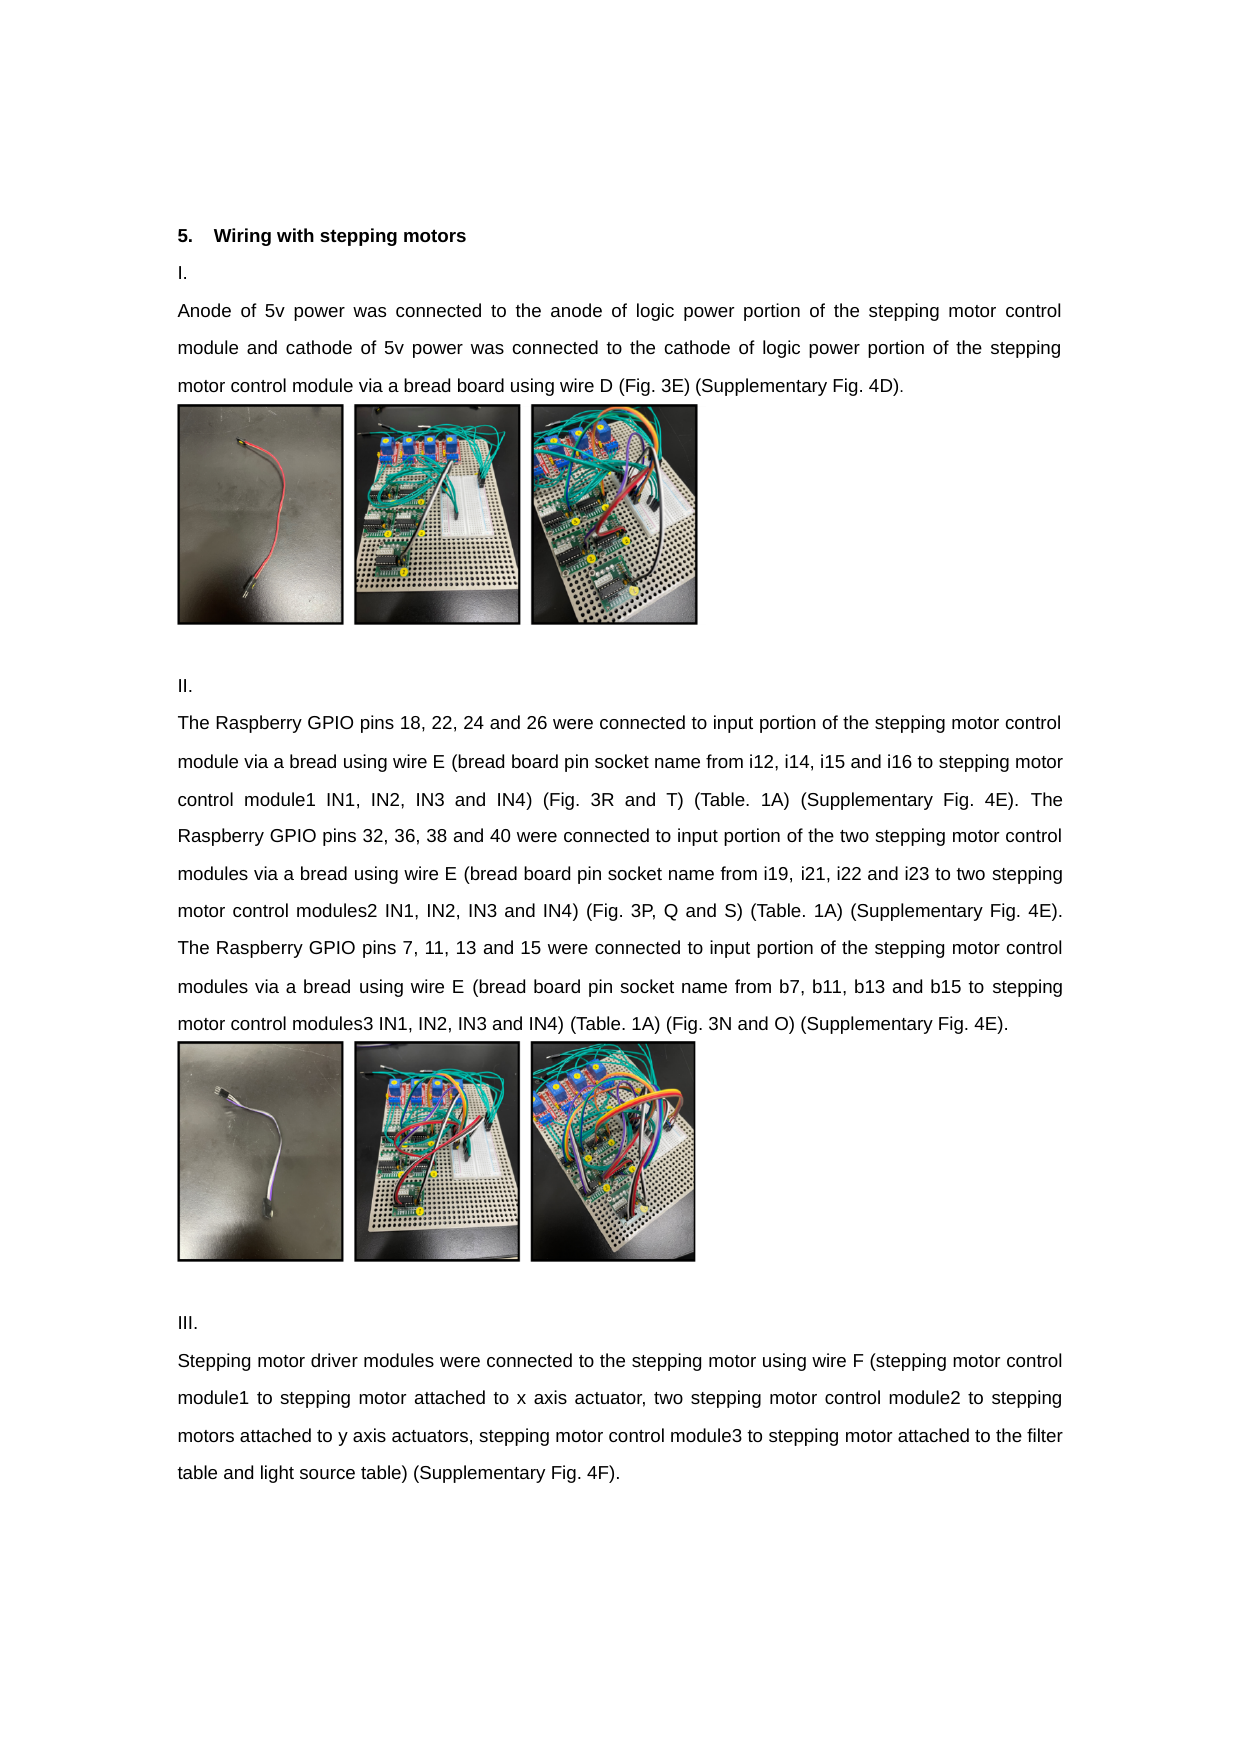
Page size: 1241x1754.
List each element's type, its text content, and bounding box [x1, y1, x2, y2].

picture [177, 404, 707, 640]
text Anode of 5v power was connected to the anode of logic power portion of the stepping motor control module and cathode of 5v power was connected to the cathode of logic power portion of the stepping motor control module via a bread board using wire D (Fig. 3E) (Supplementary Fig. 4D). [177, 292, 1063, 404]
picture [177, 1041, 696, 1274]
text II. [177, 667, 1063, 704]
text 5. Wiring with stepping motors [177, 217, 1063, 254]
text Stepping motor driver modules were connected to the stepping motor using wire F (stepping motor control module1 to stepping motor attached to x axis actuator, two stepping motor control module2 to stepping motors attached to y axis actuators, stepping motor control module3 to stepping motor attached to the filter table and light source table) (Supplementary Fig. 4F). [177, 1342, 1063, 1492]
text III. [177, 1304, 1063, 1342]
text I. [177, 254, 1063, 292]
text The Raspberry GPIO pins 18, 22, 24 and 26 were connected to input portion of the stepping motor control module via a bread using wire E (bread board pin socket name from i12, i14, i15 and i16 to stepping motor control module1 IN1, IN2, IN3 and IN4) (Fig. 3R and T) (Table. 1A) (Supplementary Fig. 4E). The Raspberry GPIO pins 32, 36, 38 and 40 were connected to input portion of the two stepping motor control modules via a bread using wire E (bread board pin socket name from i19, i21, i22 and i23 to two stepping motor control modules2 IN1, IN2, IN3 and IN4) (Fig. 3P, Q and S) (Table. 1A) (Supplementary Fig. 4E). The Raspberry GPIO pins 7, 11, 13 and 15 were connected to input portion of the stepping motor control modules via a bread using wire E (bread board pin socket name from b7, b11, b13 and b15 to stepping motor control modules3 IN1, IN2, IN3 and IN4) (Table. 1A) (Fig. 3N and O) (Supplementary Fig. 4E). [177, 704, 1063, 1042]
